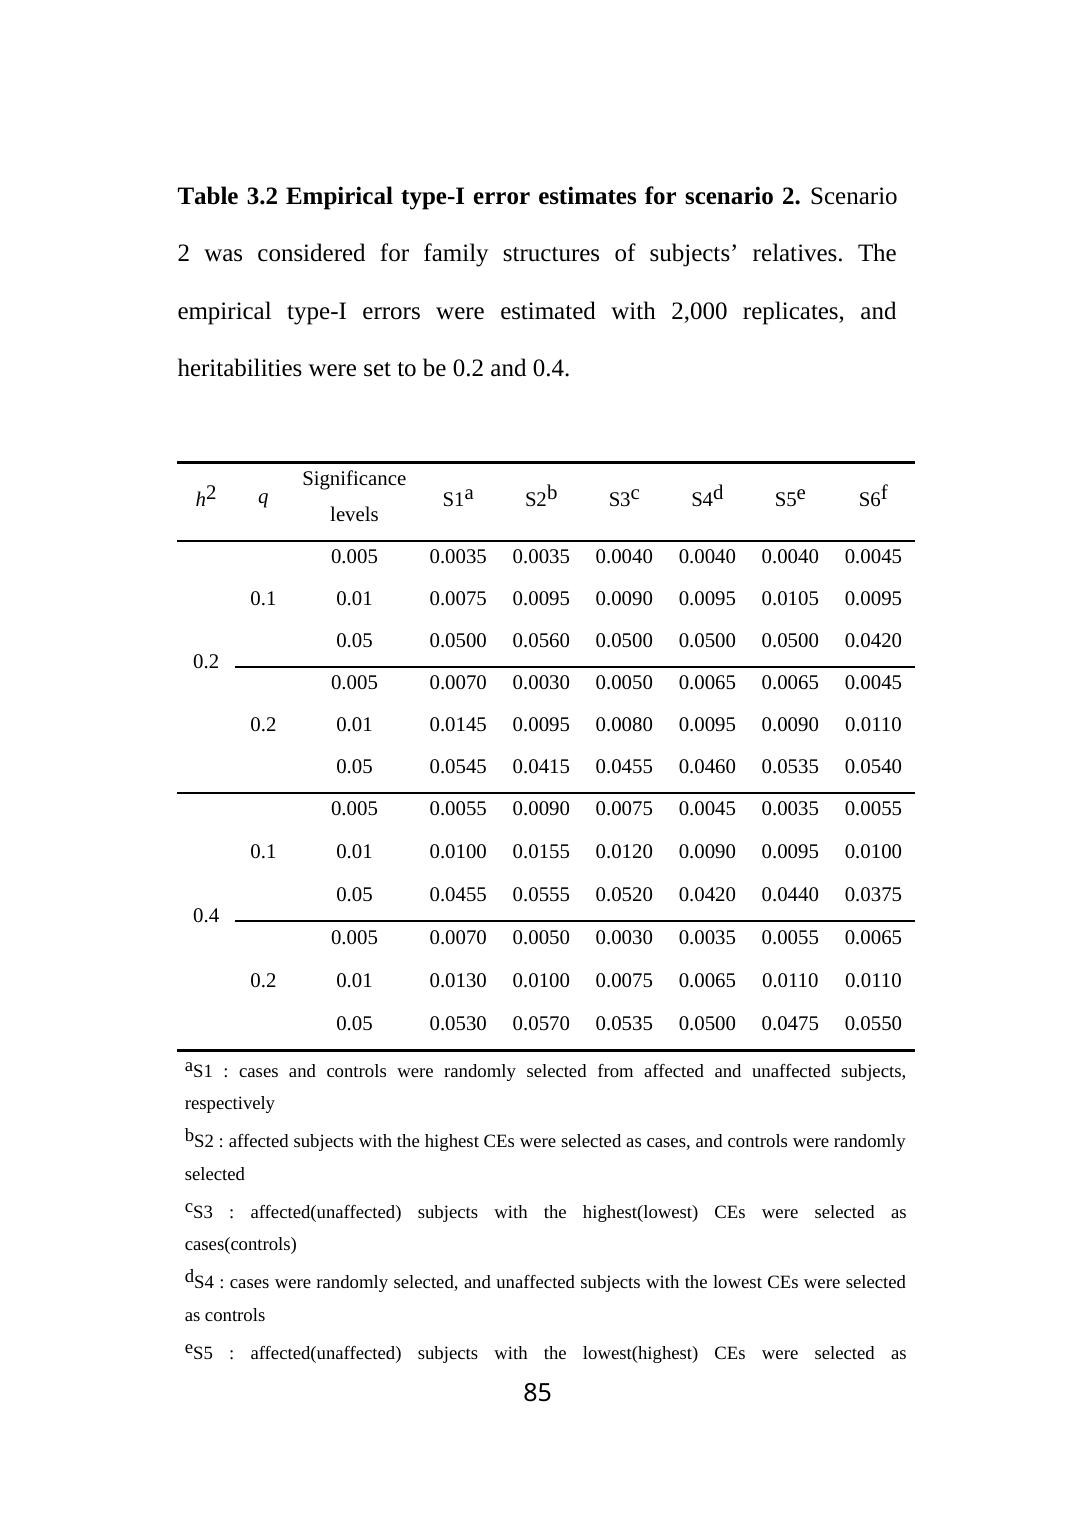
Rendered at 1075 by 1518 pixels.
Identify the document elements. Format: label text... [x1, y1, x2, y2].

table_header S1a [417, 464, 499, 540]
table_cell 0.0030 [500, 668, 582, 708]
table_cell 0.0070 [417, 922, 499, 963]
table_cell 0.0560 [500, 624, 582, 666]
table_cell 0.0045 [832, 668, 915, 708]
table_cell 0.0145 [417, 708, 499, 750]
table_cell 0.0040 [583, 542, 666, 582]
table_cell 0.0090 [749, 708, 832, 750]
table_cell 0.0090 [583, 582, 666, 624]
table_cell 0.0155 [500, 834, 582, 877]
table_cell 0.05 [292, 877, 417, 920]
table_cell 0.0105 [749, 582, 832, 624]
table_header S5e [749, 464, 832, 540]
table_cell 0.0550 [832, 1006, 915, 1049]
table_cell 0.1 [235, 542, 292, 666]
table_cell 0.0050 [583, 668, 666, 708]
subtitle Table 3.2 Empirical type-I error estimates for scenario 2. Scenario 2 was considered for family structures of subjects’ relatives. The empirical type-I errors were estimated with 2,000 replicates, and heritabilities were set to be 0.2 and 0.4. [177, 181, 898, 382]
table_cell 0.0095 [500, 582, 582, 624]
table_cell 0.0535 [583, 1006, 666, 1049]
table_cell 0.0415 [500, 750, 582, 792]
table_header S2b [500, 464, 582, 540]
table_cell 0.05 [292, 1006, 417, 1049]
table_cell 0.0500 [666, 624, 749, 666]
table_cell 0.0065 [666, 963, 749, 1006]
table_cell 0.0065 [832, 922, 915, 963]
table_cell 0.0045 [666, 794, 749, 834]
table_cell 0.0070 [417, 668, 499, 708]
table_cell 0.005 [292, 542, 417, 582]
table_cell 0.0500 [666, 1006, 749, 1049]
table_cell 0.01 [292, 834, 417, 877]
table_cell 0.0455 [417, 877, 499, 920]
table_cell 0.0045 [832, 542, 915, 582]
table_cell 0.005 [292, 794, 417, 834]
table_cell 0.0110 [832, 708, 915, 750]
table_cell 0.0455 [583, 750, 666, 792]
table_cell 0.0095 [666, 708, 749, 750]
table_cell 0.0040 [666, 542, 749, 582]
table_header S4d [666, 464, 749, 540]
table_header S6f [832, 464, 915, 540]
table_cell 0.0500 [749, 624, 832, 666]
table_cell 0.0130 [417, 963, 499, 1006]
table_cell 0.0080 [583, 708, 666, 750]
table_cell 0.0530 [417, 1006, 499, 1049]
table_cell 0.0035 [749, 794, 832, 834]
table_cell 0.0030 [583, 922, 666, 963]
table_cell 0.0555 [500, 877, 582, 920]
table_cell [177, 1052, 915, 1363]
table_cell 0.2 [177, 542, 234, 792]
table_cell 0.0535 [749, 750, 832, 792]
table_header Significance levels [292, 464, 417, 540]
table_cell 0.0035 [500, 542, 582, 582]
table_cell 0.0055 [417, 794, 499, 834]
table_header S3c [583, 464, 666, 540]
table_cell 0.0460 [666, 750, 749, 792]
table_cell 0.0075 [417, 582, 499, 624]
table_cell 0.0420 [666, 877, 749, 920]
table_cell 0.0375 [832, 877, 915, 920]
table_cell 0.0420 [832, 624, 915, 666]
table_cell 0.0500 [417, 624, 499, 666]
table_cell 0.01 [292, 963, 417, 1006]
table_cell 0.0065 [749, 668, 832, 708]
table_cell 0.01 [292, 708, 417, 750]
table_cell 0.0540 [832, 750, 915, 792]
table_cell 0.0075 [583, 963, 666, 1006]
table_cell 0.0500 [583, 624, 666, 666]
table_cell 0.0095 [500, 708, 582, 750]
table_cell 0.1 [235, 794, 292, 920]
table_cell 0.005 [292, 922, 417, 963]
table_cell 0.0545 [417, 750, 499, 792]
table_cell 0.01 [292, 582, 417, 624]
table_cell 0.0040 [749, 542, 832, 582]
table_cell 0.0090 [500, 794, 582, 834]
table_cell 0.0075 [583, 794, 666, 834]
table_cell 0.0095 [832, 582, 915, 624]
table_cell 0.2 [235, 668, 292, 792]
table_cell 0.005 [292, 668, 417, 708]
table_cell 0.0055 [832, 794, 915, 834]
table_cell 0.0520 [583, 877, 666, 920]
table_cell 0.0110 [749, 963, 832, 1006]
table_cell 0.0035 [666, 922, 749, 963]
table_cell 0.0440 [749, 877, 832, 920]
table_cell 0.05 [292, 624, 417, 666]
table_cell 0.2 [235, 922, 292, 1049]
table_cell 0.0110 [832, 963, 915, 1006]
table_cell 0.0050 [500, 922, 582, 963]
table_cell 0.0095 [666, 582, 749, 624]
table_cell 0.0570 [500, 1006, 582, 1049]
table_cell 0.0090 [666, 834, 749, 877]
table_cell 0.0100 [832, 834, 915, 877]
table_cell 0.0035 [417, 542, 499, 582]
table_cell 0.0475 [749, 1006, 832, 1049]
table_cell 0.0120 [583, 834, 666, 877]
table_cell 0.4 [177, 794, 234, 1049]
table_cell 0.0100 [500, 963, 582, 1006]
table_cell 0.0065 [666, 668, 749, 708]
table_cell 0.0100 [417, 834, 499, 877]
table_header q [235, 464, 292, 540]
table_cell 0.0055 [749, 922, 832, 963]
table_cell 0.0095 [749, 834, 832, 877]
table_header h2 [177, 464, 234, 540]
table_cell 0.05 [292, 750, 417, 792]
